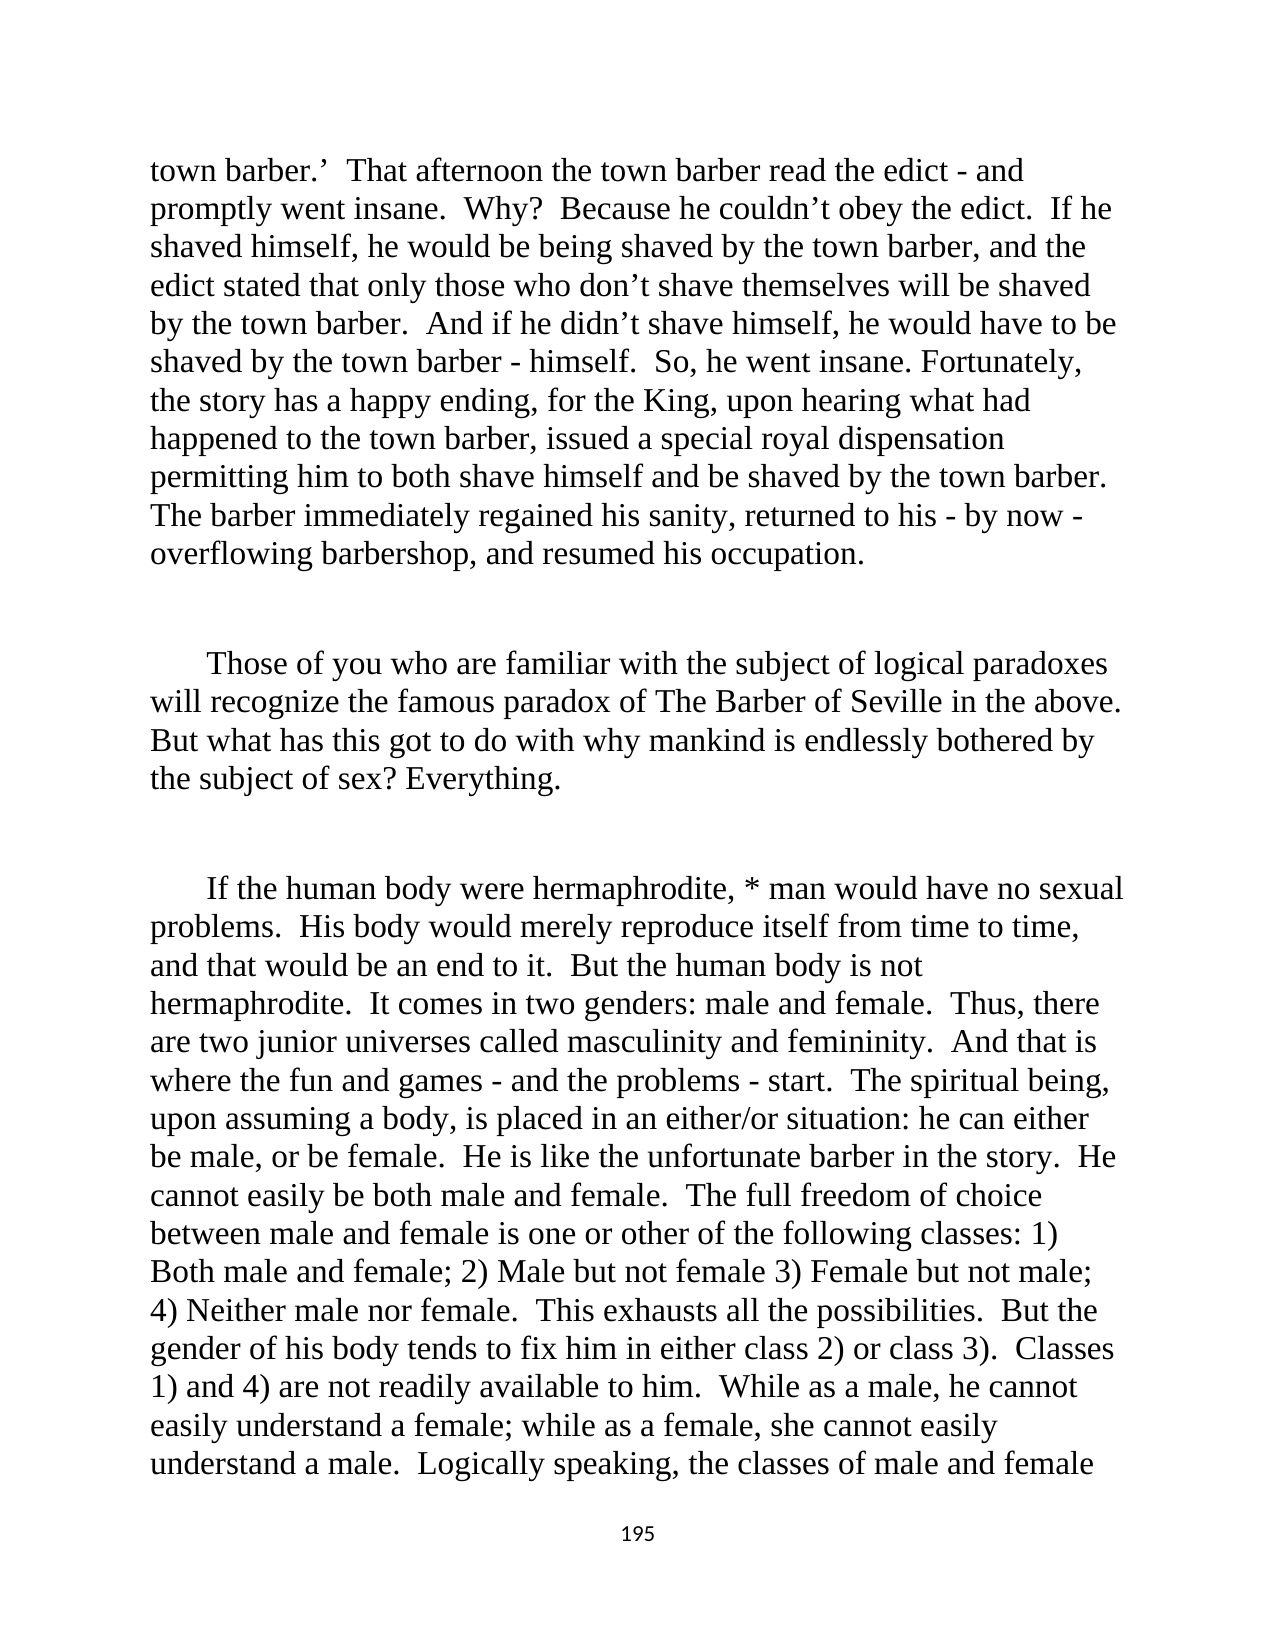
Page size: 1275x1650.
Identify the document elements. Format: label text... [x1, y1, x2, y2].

text Those of you who are familiar with the subject of logical paradoxes will recognize the famous paradox of The Barber of Seville in the above. But what has this got to do with why mankind is endlessly bothered by the subject of sex? Everything. [150, 643, 1125, 797]
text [150, 150, 1125, 572]
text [150, 868, 1125, 1482]
